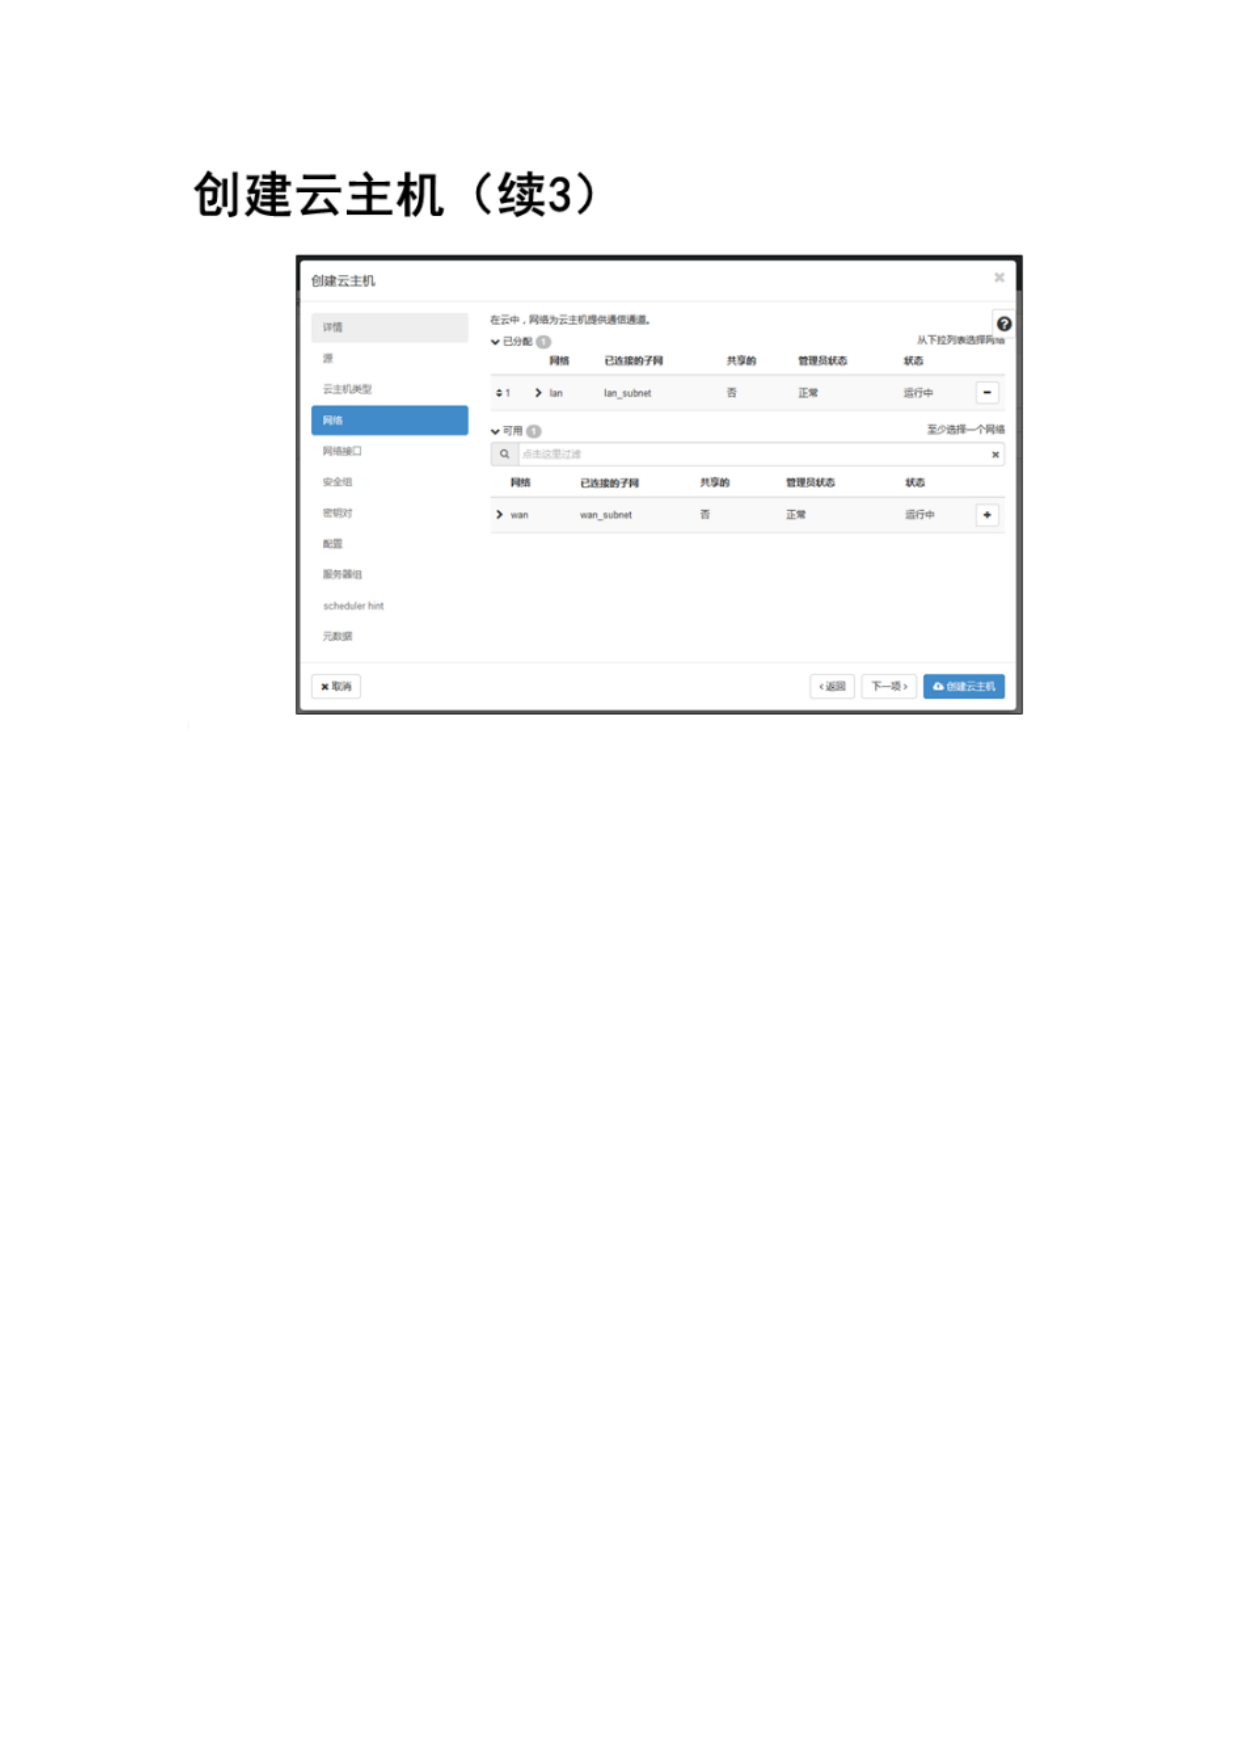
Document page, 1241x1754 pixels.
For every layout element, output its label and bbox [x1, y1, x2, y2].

picture [187, 162, 1052, 758]
